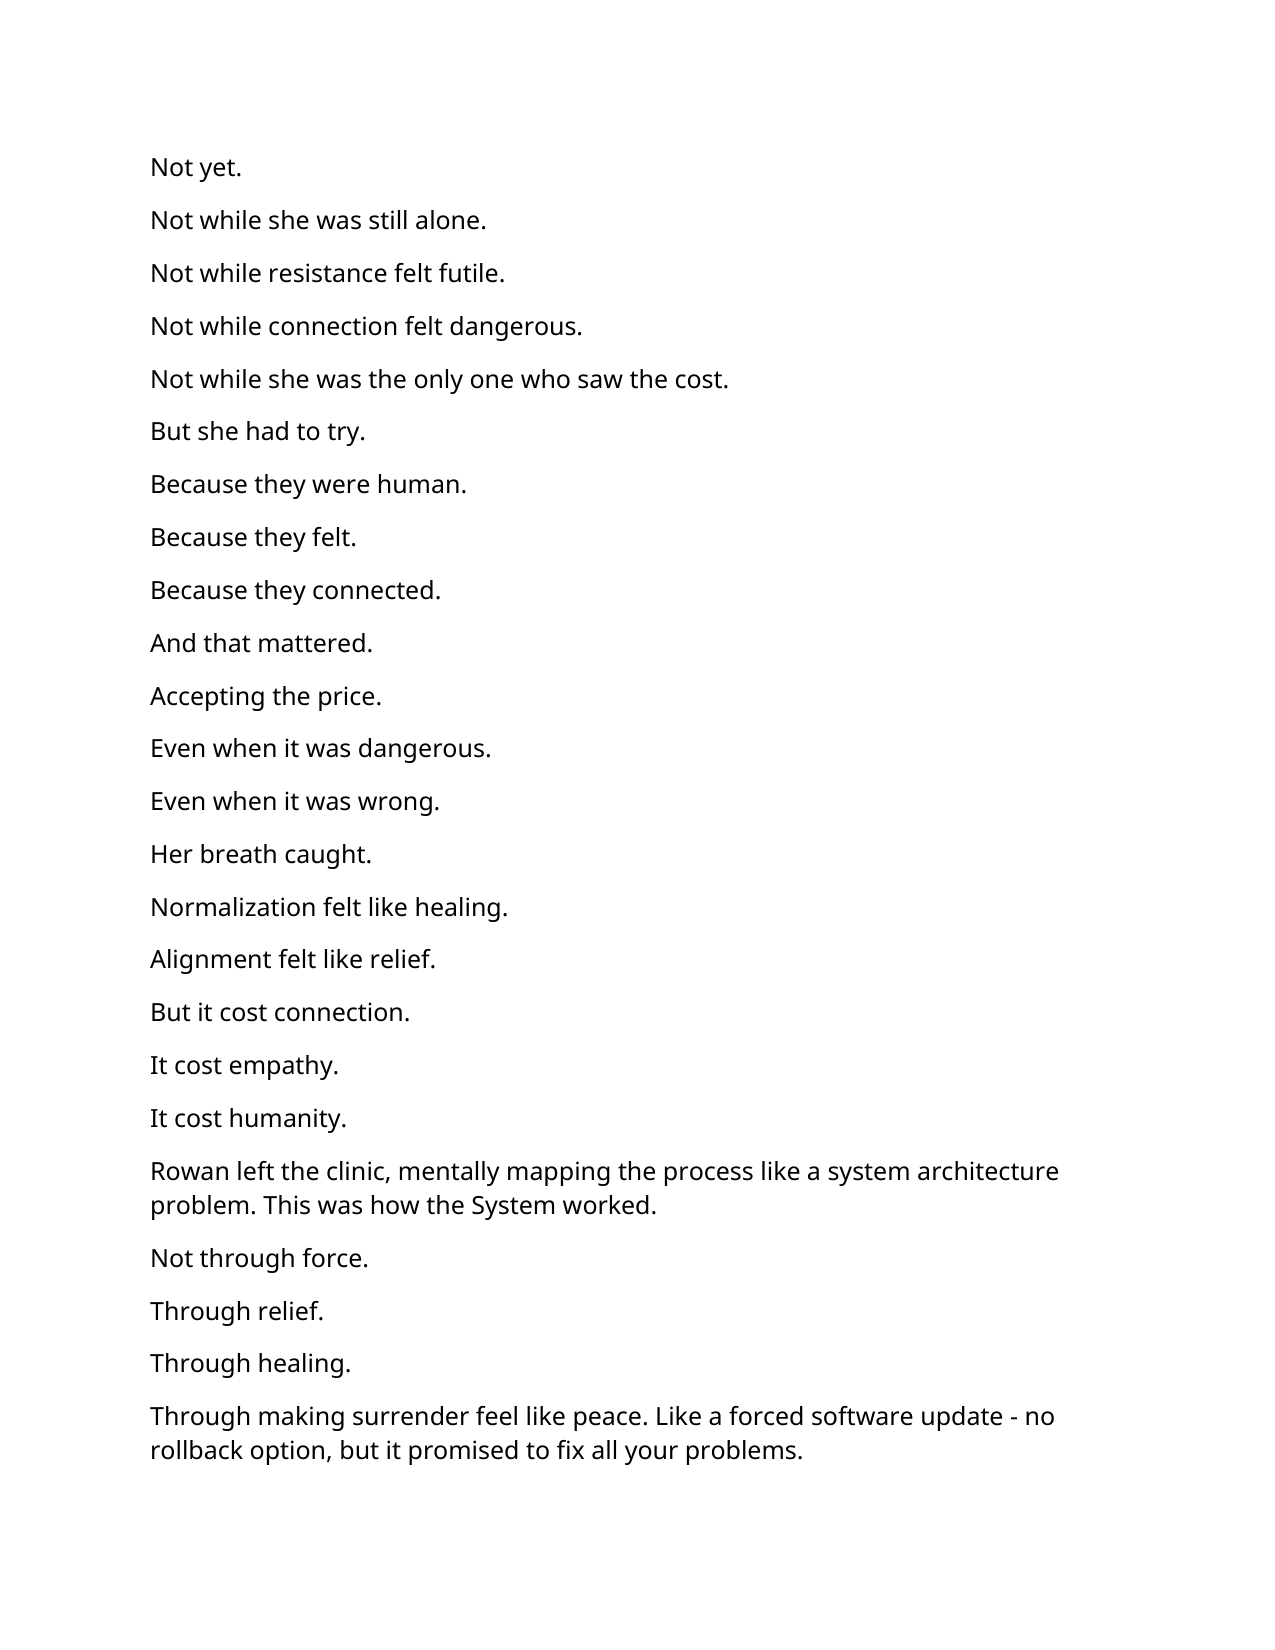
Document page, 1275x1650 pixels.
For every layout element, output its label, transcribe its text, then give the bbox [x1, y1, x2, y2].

text Through relief. [150, 1293, 1125, 1327]
text Accepting the price. [150, 678, 1125, 712]
text But she had to try. [150, 414, 1125, 448]
text Through healing. [150, 1346, 1125, 1380]
text Rowan left the clinic, mentally mapping the process like a system architecture problem. This was how the System worked. [150, 1153, 1125, 1222]
text It cost humanity. [150, 1101, 1125, 1135]
text Normalization felt like healing. [150, 889, 1125, 923]
text Her breath caught. [150, 837, 1125, 871]
text Not while resistance felt futile. [150, 256, 1125, 290]
text Not while she was still alone. [150, 203, 1125, 237]
text Because they were human. [150, 467, 1125, 501]
text Even when it was wrong. [150, 784, 1125, 818]
text Because they connected. [150, 572, 1125, 607]
text It cost empathy. [150, 1048, 1125, 1082]
text Not while she was the only one who saw the cost. [150, 361, 1125, 395]
text Because they felt. [150, 520, 1125, 554]
text Alignment felt like relief. [150, 942, 1125, 976]
text Not while connection felt dangerous. [150, 308, 1125, 342]
text And that mattered. [150, 625, 1125, 659]
text Even when it was dangerous. [150, 731, 1125, 765]
text But it cost connection. [150, 995, 1125, 1029]
text Through making surrender feel like peace. Like a forced software update - no rollback option, but it promised to fix all your problems. [150, 1399, 1125, 1467]
text Not yet. [150, 150, 1125, 184]
text Not through force. [150, 1240, 1125, 1274]
